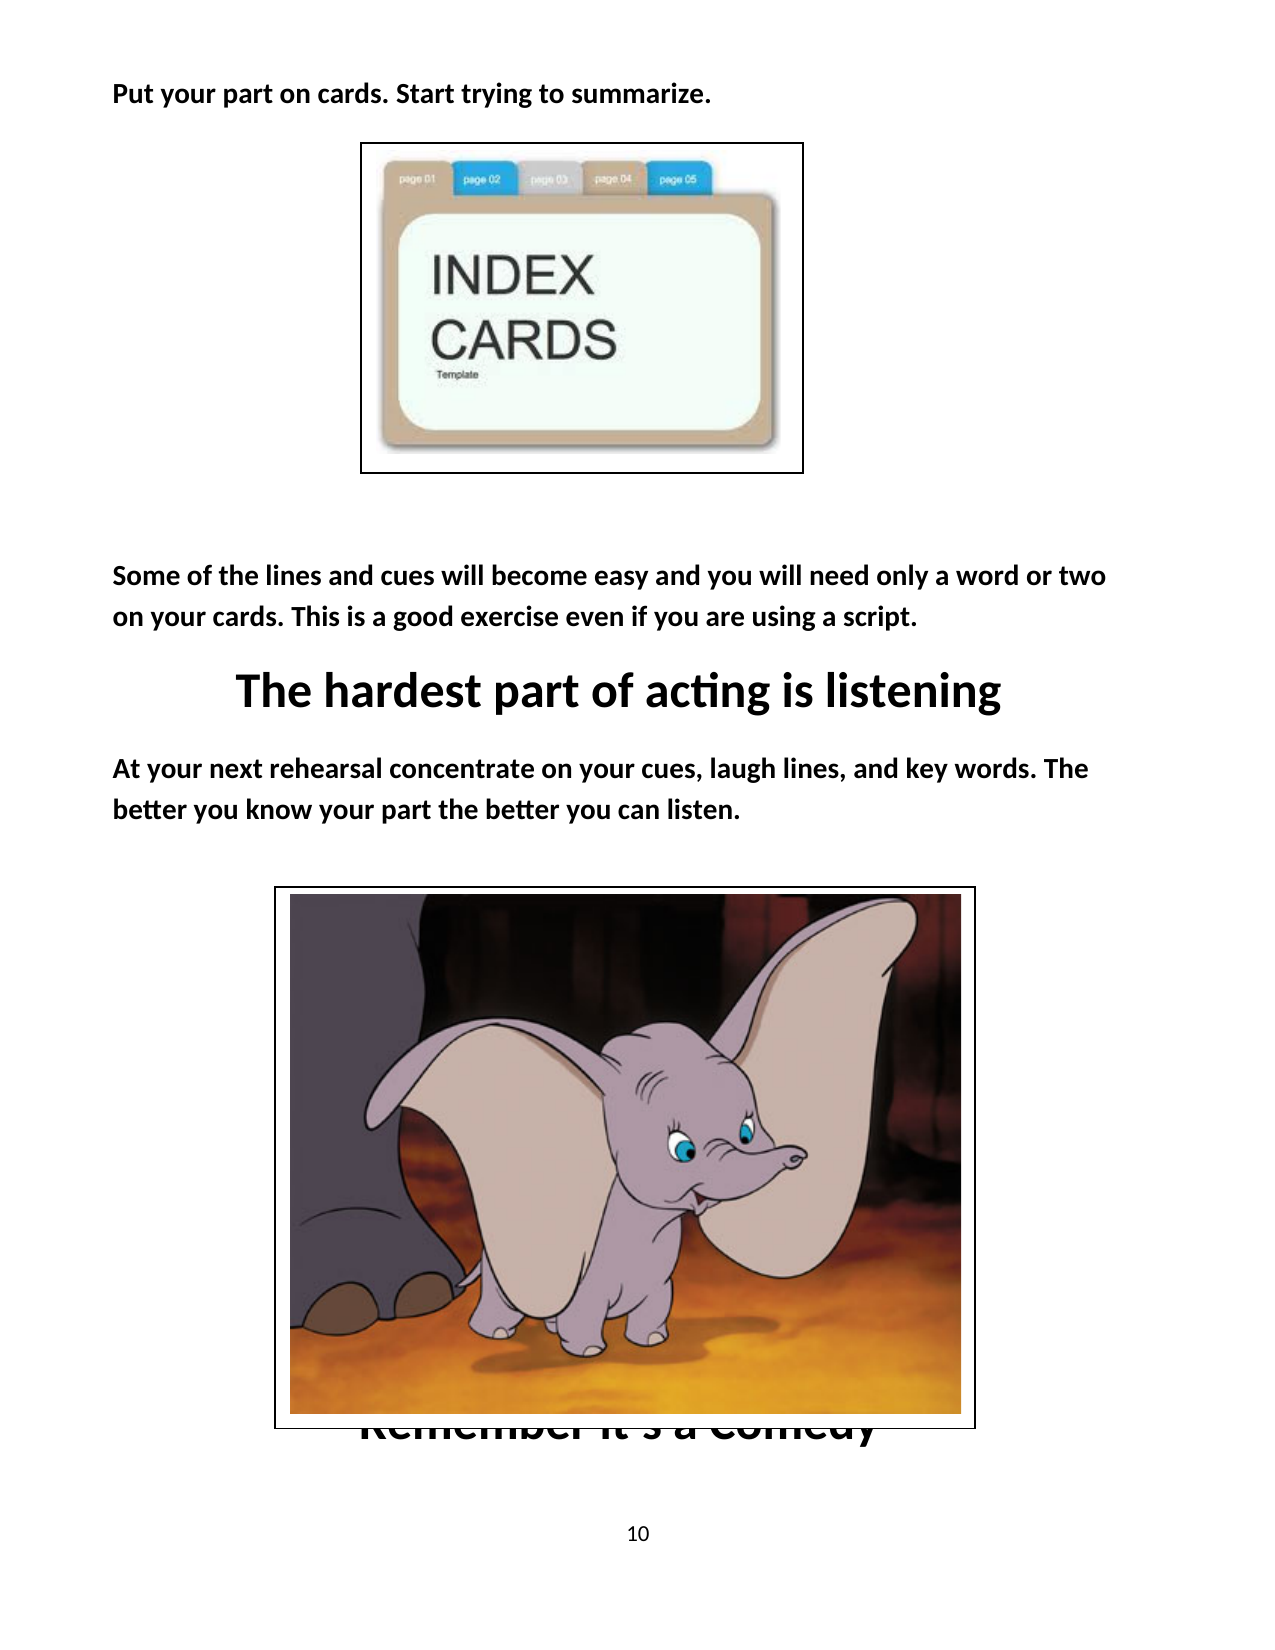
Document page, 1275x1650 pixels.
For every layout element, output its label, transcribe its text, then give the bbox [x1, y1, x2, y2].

text The hardest part of acting is listening [112, 659, 1125, 720]
text Remember it’s a Comedy [112, 1391, 1125, 1452]
picture [290, 894, 962, 1414]
text Some of the lines and cues will become easy and you will need only a word or two on your cards. This is a good exercise even if you are using a script. [112, 557, 1125, 633]
text Put your part on cards. Start trying to summarize. [112, 75, 1125, 111]
picture [376, 150, 781, 454]
text At your next rehearsal concentrate on your cues, laugh lines, and key words. The better you know your part the better you can listen. [112, 750, 1125, 827]
